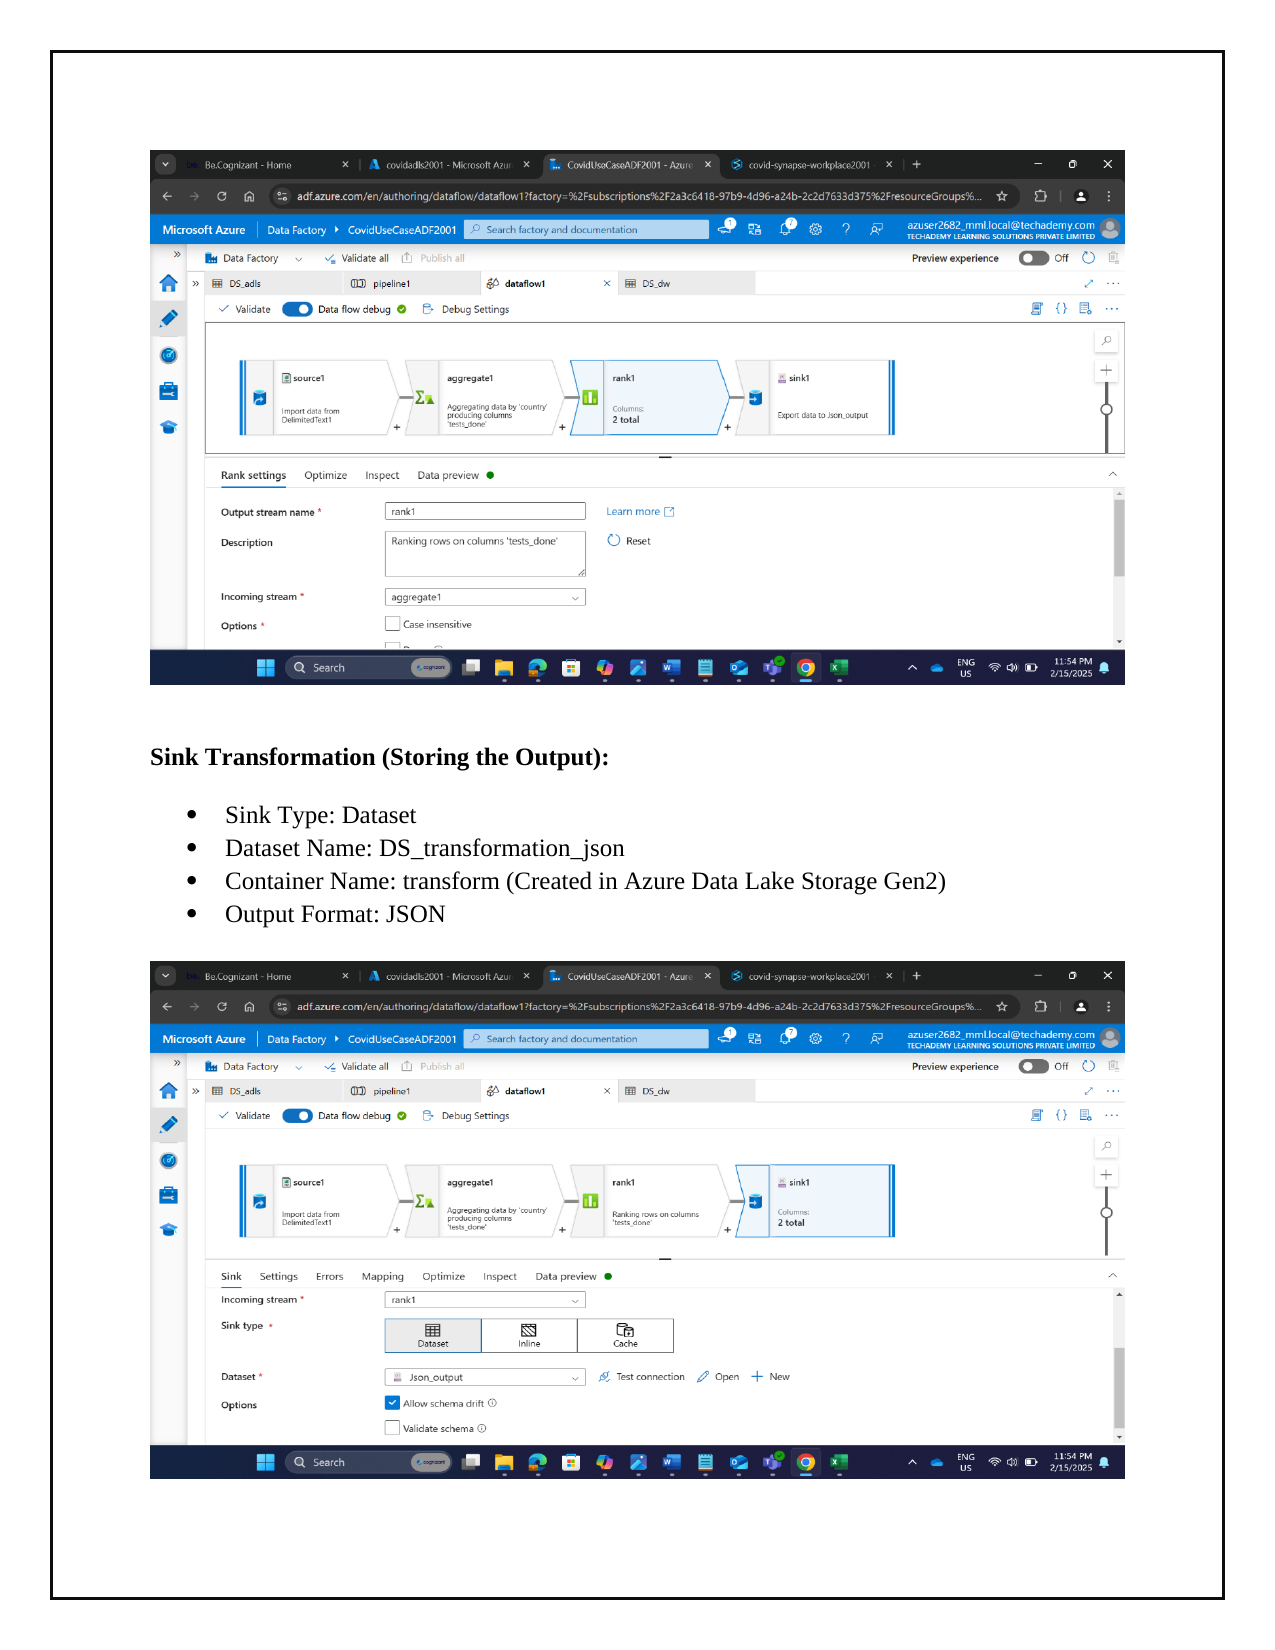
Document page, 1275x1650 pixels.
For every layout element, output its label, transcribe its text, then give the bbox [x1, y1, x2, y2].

list Container Name: transform (Created in Azure Data Lake Storage Gen2) [187, 1223, 1125, 1252]
list Purpose: Ranks the countries based on tests_done [187, 212, 1125, 241]
list Sink Type: Dataset [187, 1098, 1125, 1127]
picture [150, 448, 1125, 983]
list Dataset Name: DS_transformation_json [187, 1161, 1125, 1189]
list Output Format: JSON [187, 1285, 1125, 1314]
text Sink Transformation (Storing the Output): [150, 1012, 1125, 1069]
list Sort Condition: Ascending Order [187, 150, 1125, 179]
